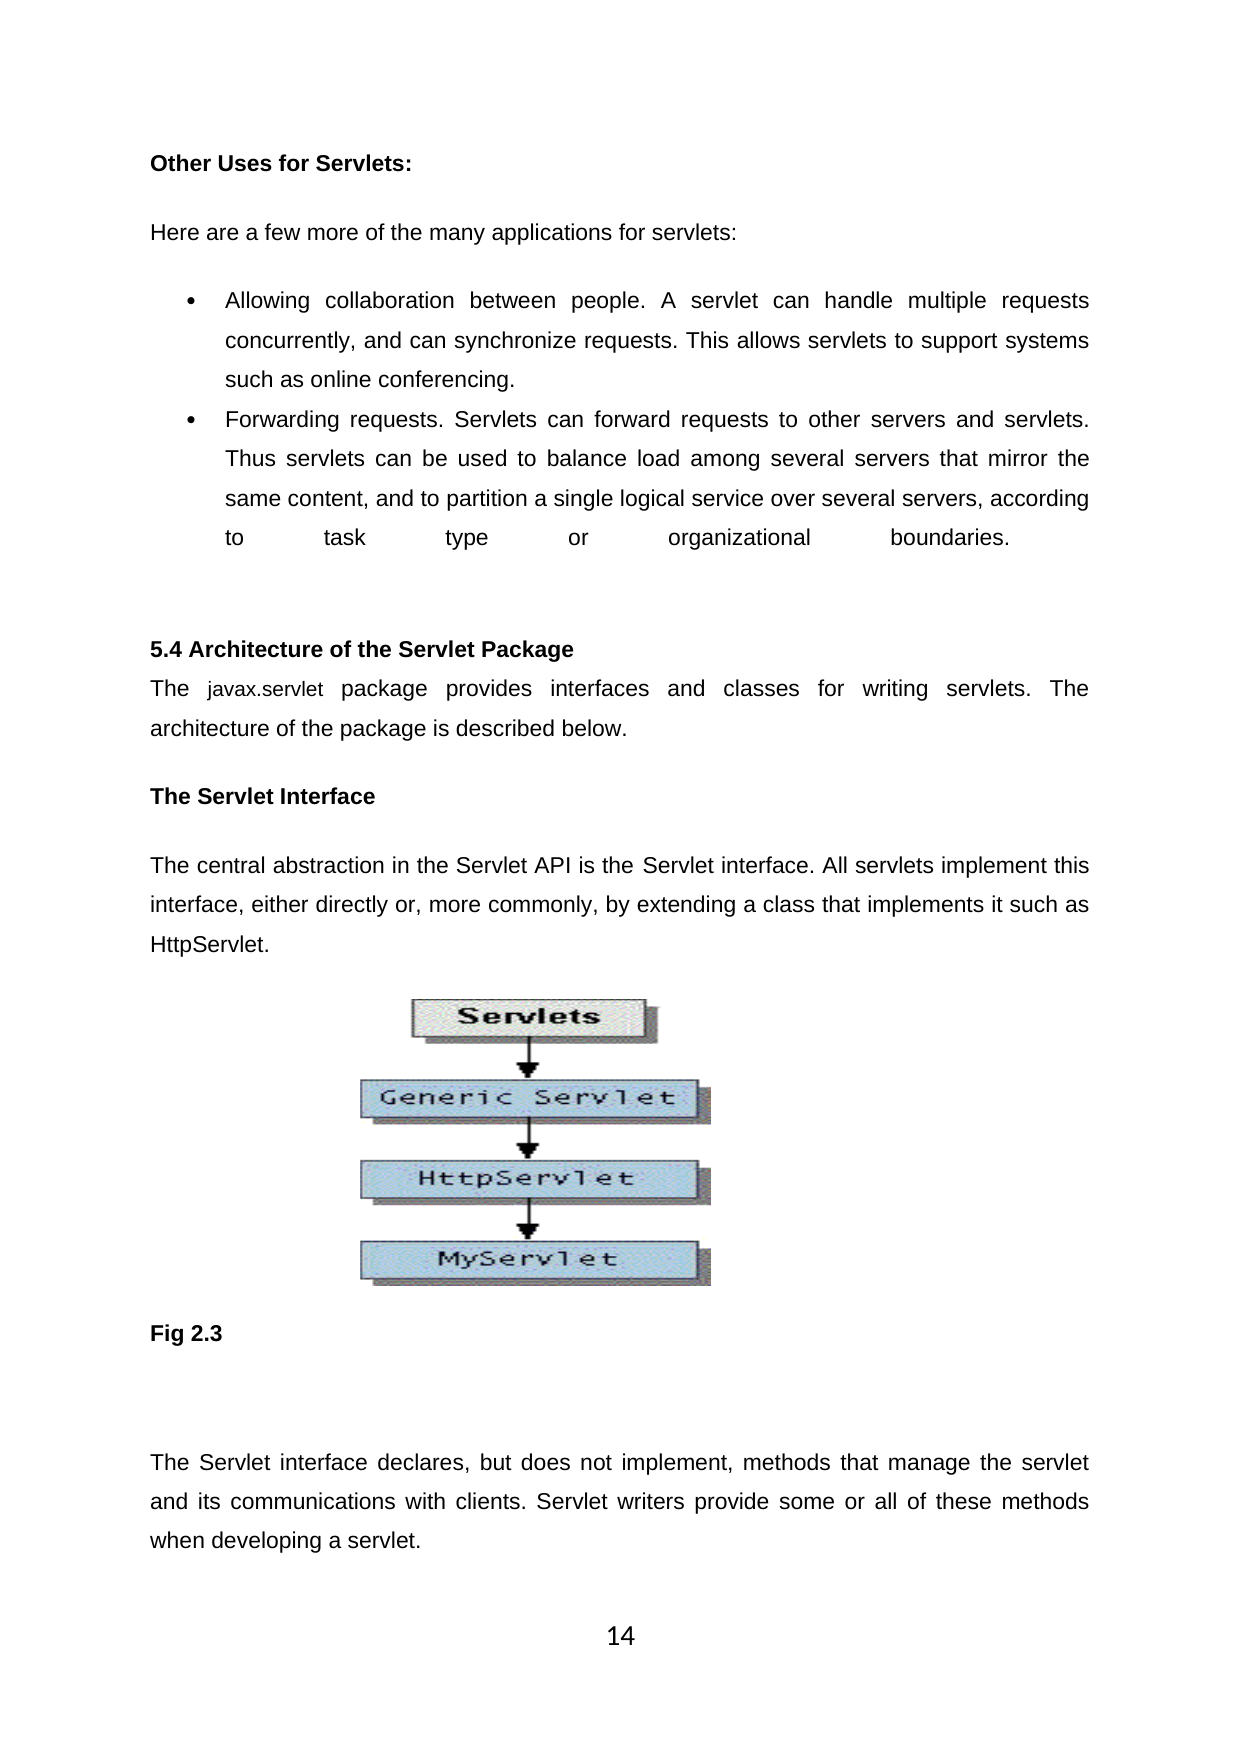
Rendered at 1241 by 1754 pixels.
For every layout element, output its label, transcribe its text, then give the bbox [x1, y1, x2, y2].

text Here are a few more of the many applications for servlets: [150, 219, 1090, 245]
text The Servlet Interface [150, 783, 1090, 809]
text The javax.servlet package provides interfaces and classes for writing servlets. The architecture of the package is described below. [150, 675, 1090, 741]
list Allowing collaboration between people. A servlet can handle multiple requests concurrently, and can synchronize requests. This allows servlets to support systems such as online conferencing. [187, 287, 1090, 393]
subtitle 5.4 Architecture of the Servlet Package [150, 636, 1090, 662]
text The Servlet interface declares, but does not implement, methods that manage the servlet and its communications with clients. Servlet writers provide some or all of these methods when developing a servlet. [150, 1448, 1090, 1554]
text The central abstraction in the Servlet API is the Servlet interface. All servlets implement this interface, either directly or, more commonly, by extending a class that implements it such as HttpServlet. [150, 852, 1090, 957]
list Forwarding requests. Servlets can forward requests to other servers and servlets. Thus servlets can be used to balance load among several servers that mirror the same content, and to partition a single logical service over several servers, according to task type or organizational boundaries. [187, 406, 1090, 592]
picture [360, 999, 711, 1286]
text Other Uses for Servlets: [150, 150, 1090, 176]
text Fig 2.3 [150, 1319, 1090, 1346]
